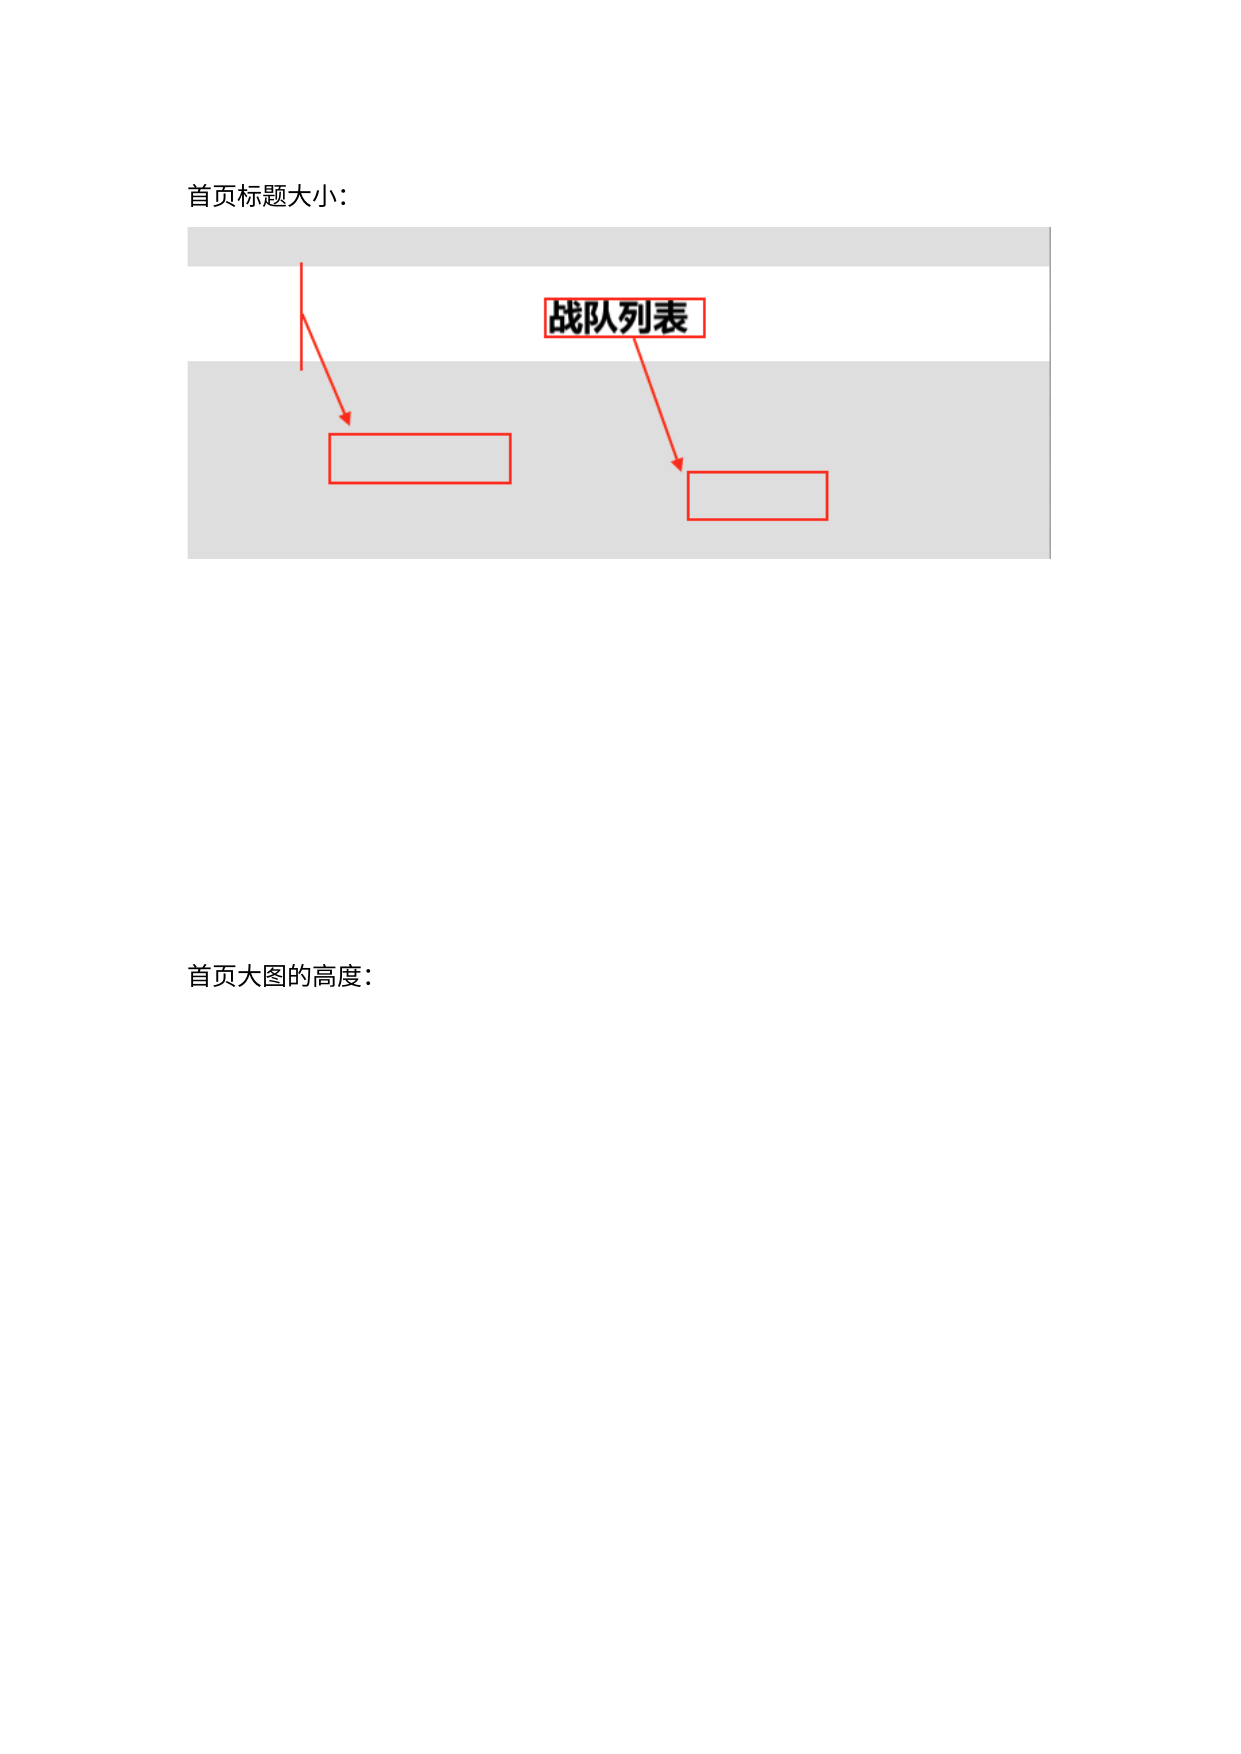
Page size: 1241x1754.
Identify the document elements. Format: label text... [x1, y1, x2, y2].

text 首页大图的高度： [187, 942, 1053, 1007]
picture [187, 227, 1051, 559]
